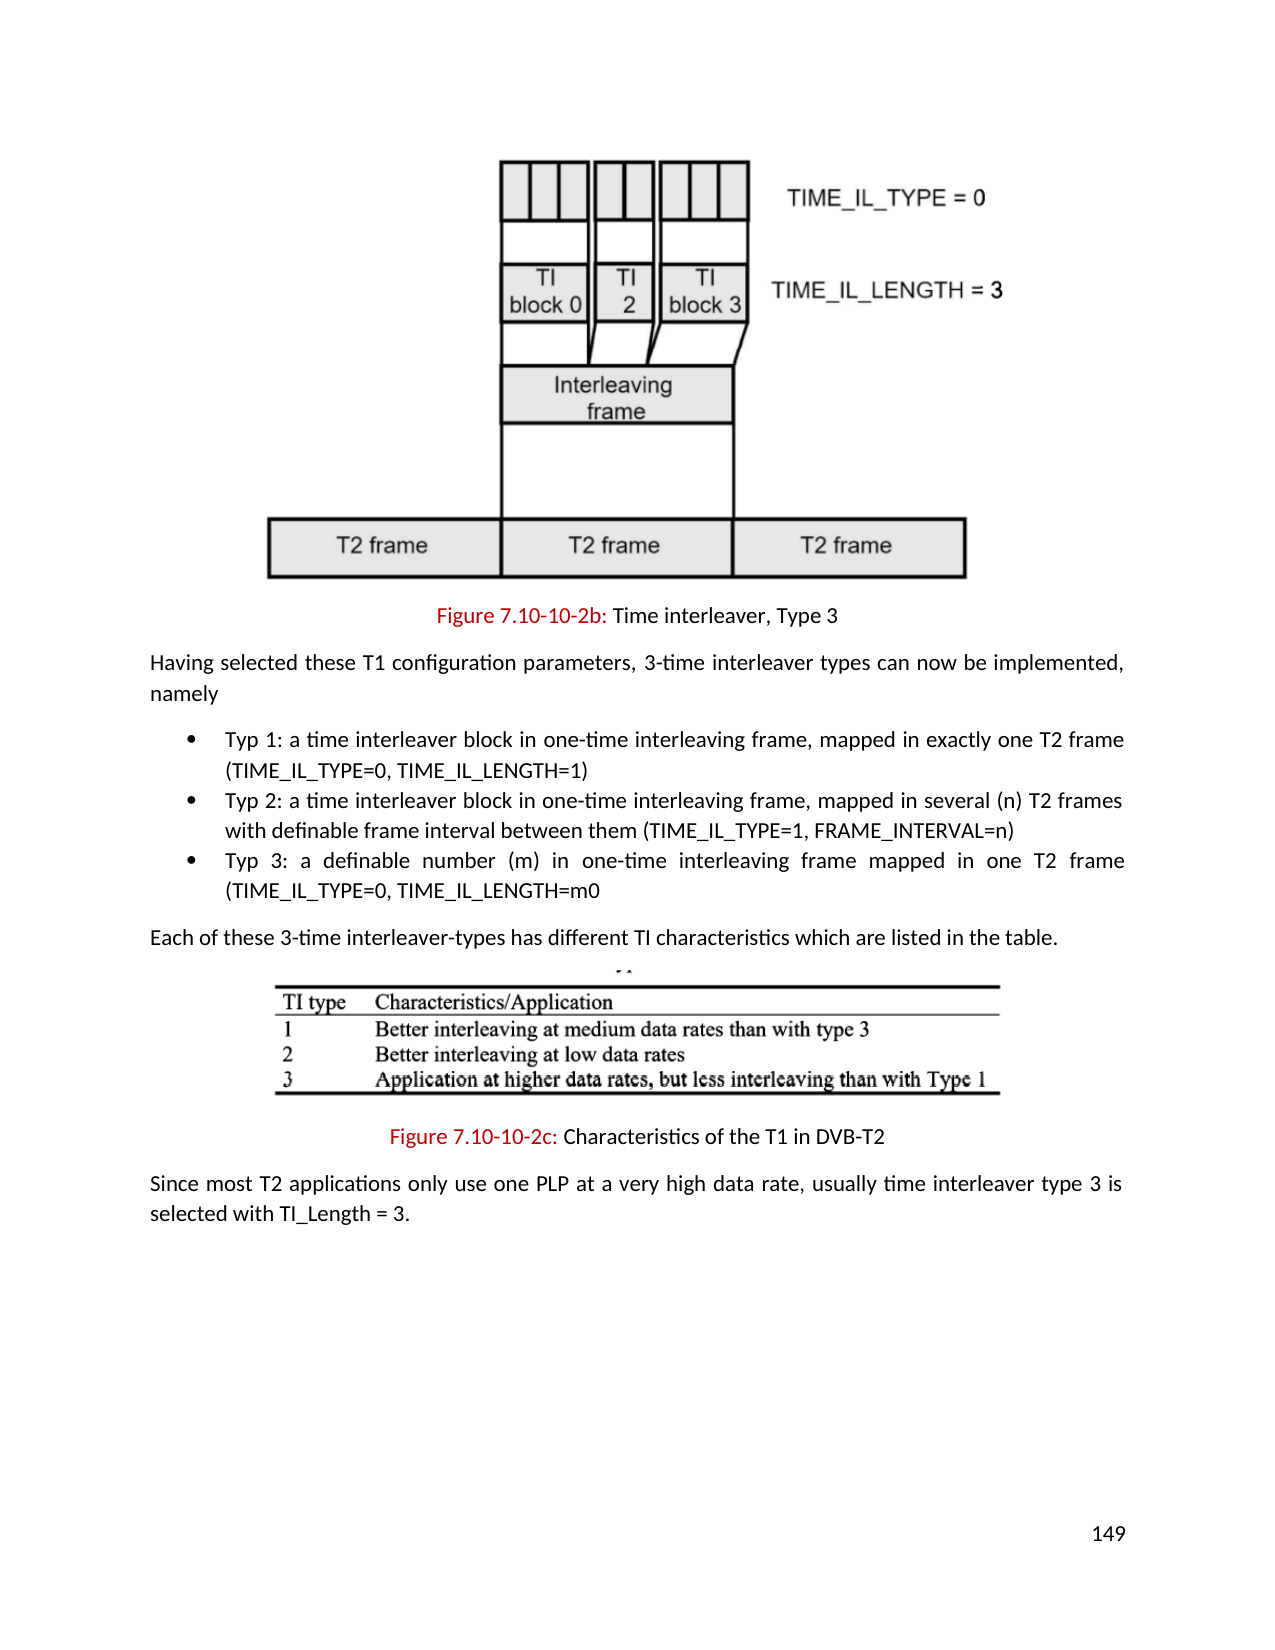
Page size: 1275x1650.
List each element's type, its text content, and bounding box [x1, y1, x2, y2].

list Typ 2: a time interleaver block in one-time interleaving frame, mapped in several (n) T2 frames with definable frame interval between them (TIME_IL_TYPE=1, FRAME_INTERVAL=n) [187, 786, 1125, 844]
list Typ 3: a definable number (m) in one-time interleaving frame mapped in one T2 frame (TIME_IL_TYPE=0, TIME_IL_LENGTH=m0 [187, 846, 1125, 905]
list Typ 1: a time interleaver block in one-time interleaving frame, mapped in exactly one T2 frame (TIME_IL_TYPE=0, TIME_IL_LENGTH=1) [187, 726, 1125, 784]
text Figure 7.10-10-2b: Time interleaver, Type 3 [150, 602, 1125, 630]
text Since most T2 applications only use one PLP at a very high data rate, usually time interleaver type 3 is selected with TI_Length = 3. [150, 1169, 1125, 1227]
text Figure 7.10-10-2c: Characteristics of the T1 in DVB-T2 [150, 1122, 1125, 1150]
text Having selected these T1 configuration parameters, 3-time interleaver types can now be implemented, namely [150, 648, 1125, 707]
text Each of these 3-time interleaver-types has different TI characteristics which are listed in the table. [150, 923, 1125, 952]
